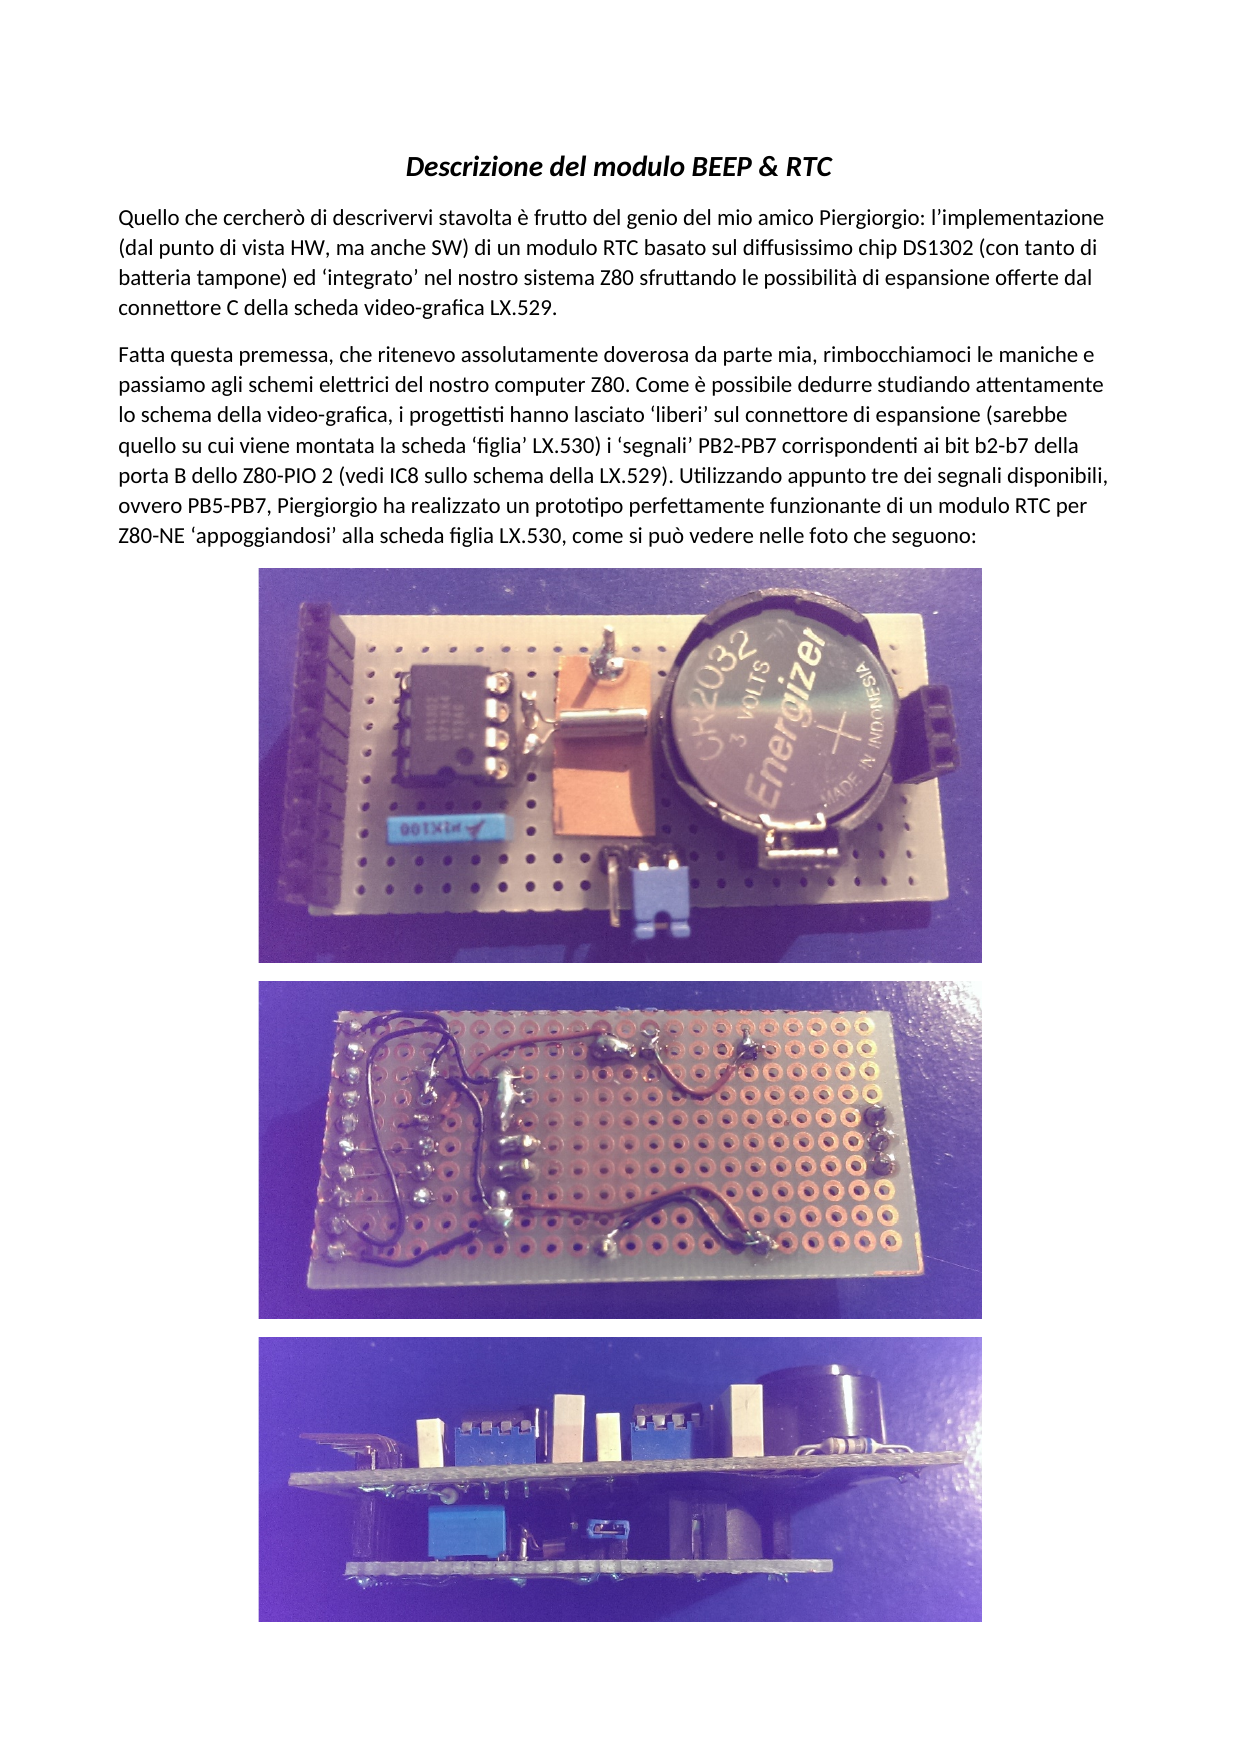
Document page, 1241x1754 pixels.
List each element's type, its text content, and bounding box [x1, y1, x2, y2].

text Fatta questa premessa, che ritenevo assolutamente doverosa da parte mia, rimbocchiamoci le maniche e passiamo agli schemi elettrici del nostro computer Z80. Come è possibile dedurre studiando attentamente lo schema della video-grafica, i progettisti hanno lasciato ‘liberi’ sul connettore di espansione (sarebbe quello su cui viene montata la scheda ‘figlia’ LX.530) i ‘segnali’ PB2-PB7 corrispondenti ai bit b2-b7 della porta B dello Z80-PIO 2 (vedi IC8 sullo schema della LX.529). Utilizzando appunto tre dei segnali disponibili, ovvero PB5-PB7, Piergiorgio ha realizzato un prototipo perfettamente funzionante di un modulo RTC per Z80-NE ‘appoggiandosi’ alla scheda figlia LX.530, come si può vedere nelle foto che seguono: [118, 340, 1122, 549]
picture [258, 568, 982, 963]
text Descrizione del modulo BEEP & RTC [118, 148, 1122, 183]
picture [258, 1337, 982, 1622]
text Quello che cercherò di descrivervi stavolta è frutto del genio del mio amico Piergiorgio: l’implementazione (dal punto di vista HW, ma anche SW) di un modulo RTC basato sul diffusissimo chip DS1302 (con tanto di batteria tampone) ed ‘integrato’ nel nostro sistema Z80 sfruttando le possibilità di espansione offerte dal connettore C della scheda video-grafica LX.529. [118, 203, 1122, 321]
picture [258, 981, 982, 1319]
